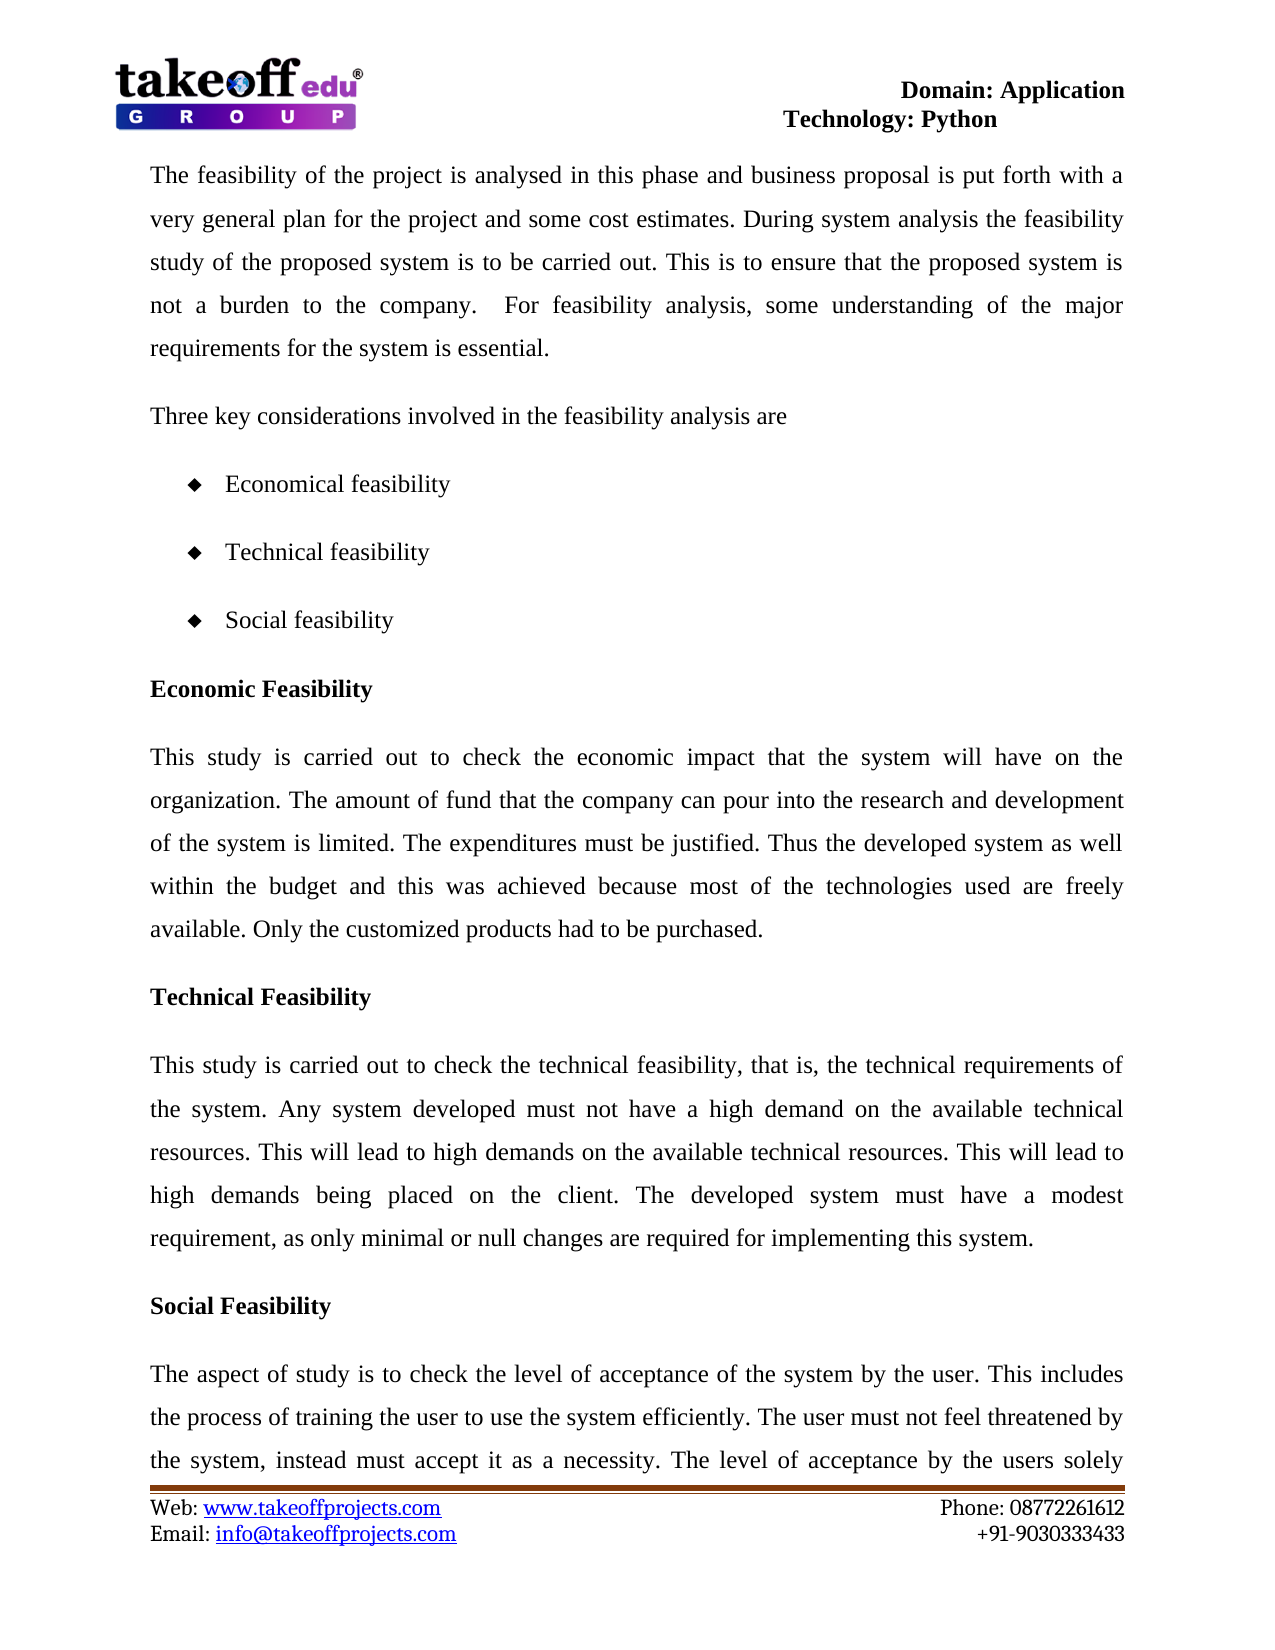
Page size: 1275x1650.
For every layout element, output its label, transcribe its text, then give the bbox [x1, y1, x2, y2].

list Technical feasibility [187, 537, 1125, 566]
text The feasibility of the project is analysed in this phase and business proposal is put forth with a very general plan for the project and some cost estimates. During system analysis the feasibility study of the proposed system is to be carried out. This is to ensure that the proposed system is not a burden to the company. For feasibility analysis, some understanding of the major requirements for the system is essential. [150, 161, 1125, 362]
text Economic Feasibility [150, 674, 1125, 702]
list Economical feasibility [187, 469, 1125, 498]
text This study is carried out to check the technical feasibility, that is, the technical requirements of the system. Any system developed must not have a high demand on the available technical resources. This will lead to high demands on the available technical resources. This will lead to high demands being placed on the client. The developed system must have a modest requirement, as only minimal or null changes are required for implementing this system. [150, 1051, 1125, 1252]
text Social Feasibility [150, 1291, 1125, 1320]
subtitle Technical Feasibility [150, 982, 1125, 1011]
text This study is carried out to check the economic impact that the system will have on the organization. The amount of fund that the company can pour into the research and development of the system is limited. The expenditures must be justified. Thus the developed system as well within the budget and this was achieved because most of the technologies used are freely available. Only the customized products had to be purchased. [150, 742, 1125, 943]
picture [112, 53, 366, 140]
list Social feasibility [187, 606, 1125, 634]
text Three key considerations involved in the feasibility analysis are [150, 401, 1125, 430]
